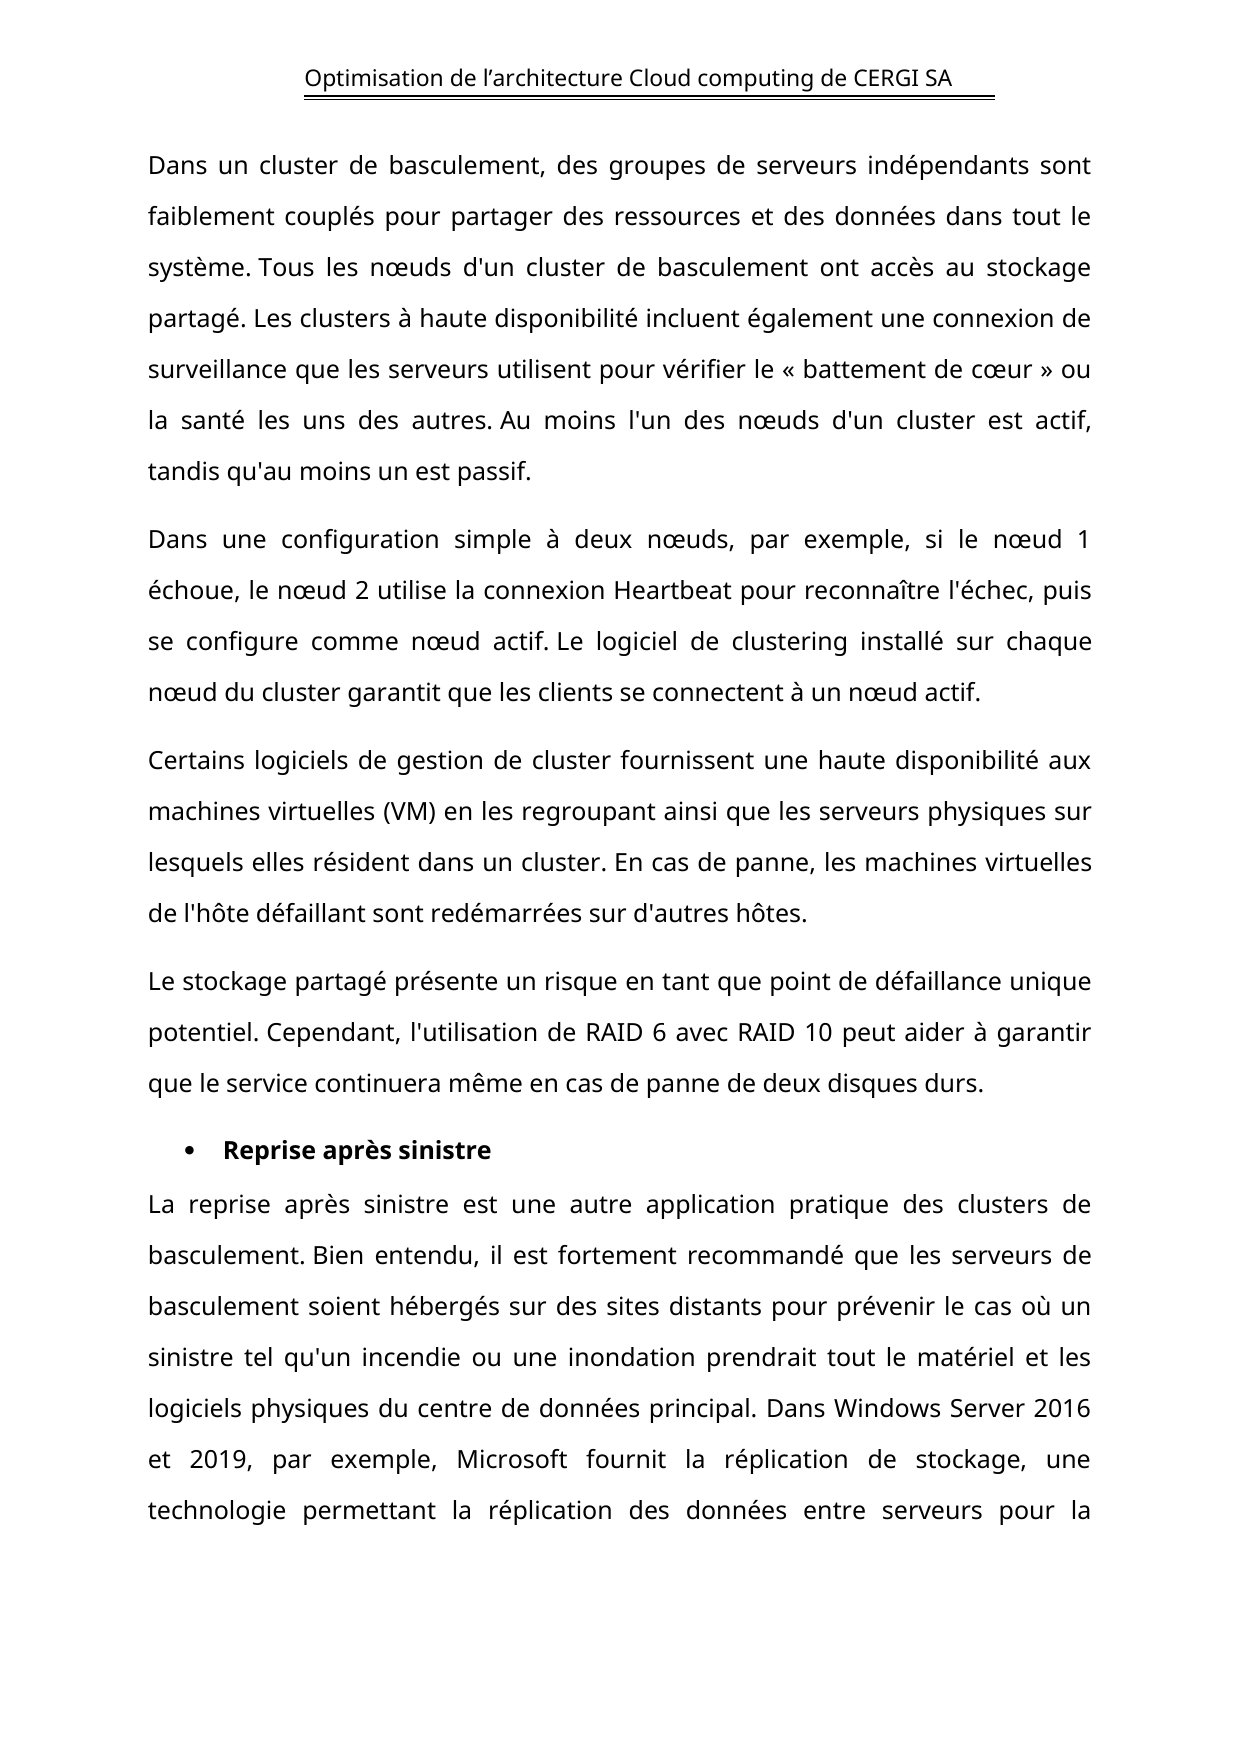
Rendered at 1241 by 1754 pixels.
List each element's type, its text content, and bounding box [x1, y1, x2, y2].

text Le stockage partagé présente un risque en tant que point de défaillance unique potentiel. Cependant, l'utilisation de RAID 6 avec RAID 10 peut aider à garantir que le service continuera même en cas de panne de deux disques durs. [148, 963, 1093, 1099]
text Certains logiciels de gestion de cluster fournissent une haute disponibilité aux machines virtuelles (VM) en les regroupant ainsi que les serveurs physiques sur lesquels elles résident dans un cluster. En cas de panne, les machines virtuelles de l'hôte défaillant sont redémarrées sur d'autres hôtes. [148, 742, 1093, 929]
list Reprise après sinistre [185, 1133, 1093, 1167]
text Dans un cluster de basculement, des groupes de serveurs indépendants sont faiblement couplés pour partager des ressources et des données dans tout le système. Tous les nœuds d'un cluster de basculement ont accès au stockage partagé. Les clusters à haute disponibilité incluent également une connexion de surveillance que les serveurs utilisent pour vérifier le « battement de cœur » ou la santé les uns des autres. Au moins l'un des nœuds d'un cluster est actif, tandis qu'au moins un est passif. [148, 148, 1093, 488]
text Dans une configuration simple à deux nœuds, par exemple, si le nœud 1 échoue, le nœud 2 utilise la connexion Heartbeat pour reconnaître l'échec, puis se configure comme nœud actif. Le logiciel de clustering installé sur chaque nœud du cluster garantit que les clients se connectent à un nœud actif. [148, 522, 1093, 709]
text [148, 1186, 1093, 1527]
